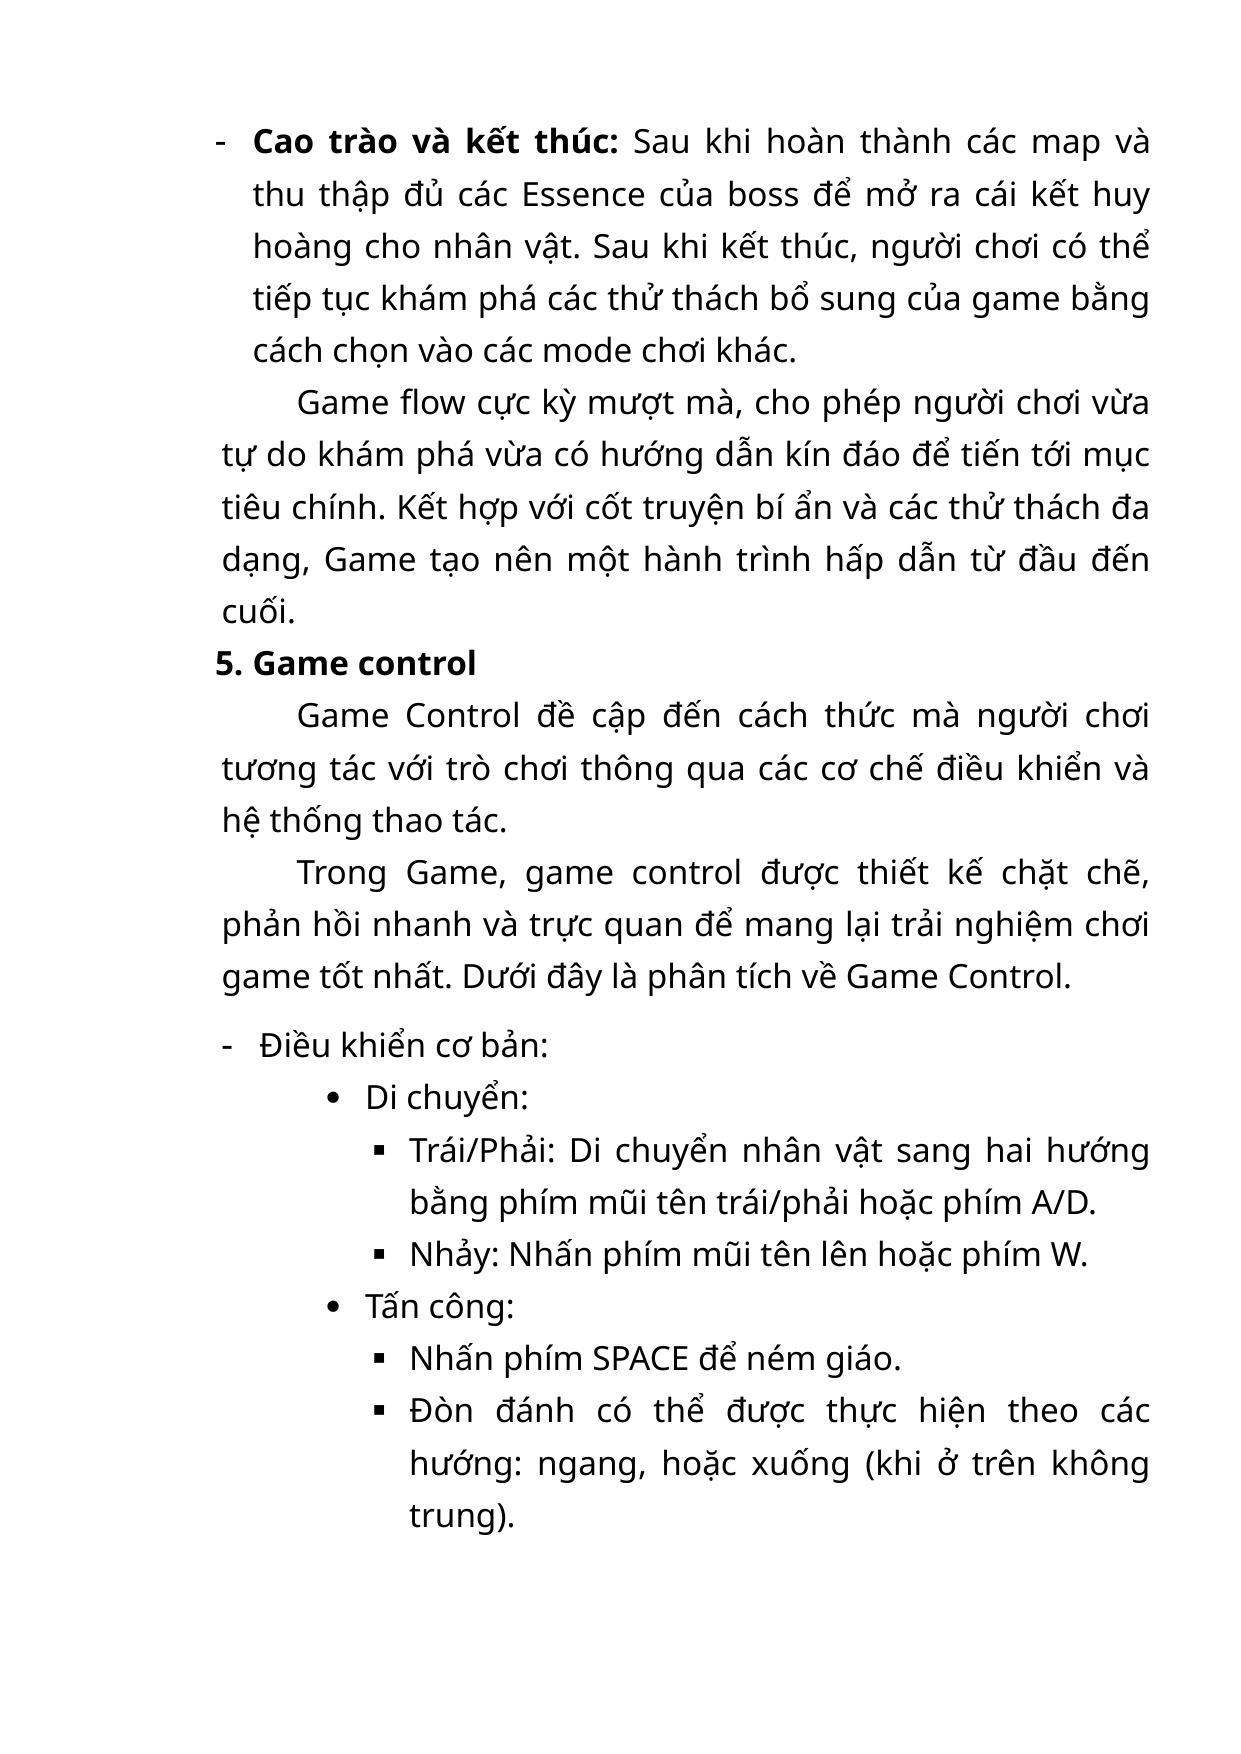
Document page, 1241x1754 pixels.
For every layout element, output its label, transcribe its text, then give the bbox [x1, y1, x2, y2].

list Đòn đánh có thể được thực hiện theo các hướng: ngang, hoặc xuống (khi ở trên không trung). [371, 1387, 1152, 1537]
list Game flow cực kỳ mượt mà, cho phép người chơi vừa tự do khám phá vừa có hướng dẫn kín đáo để tiến tới mục tiêu chính. Kết hợp với cốt truyện bí ẩn và các thử thách đa dạng, Game tạo nên một hành trình hấp dẫn từ đầu đến cuối. [221, 379, 1152, 633]
list Di chuyển: [327, 1074, 1152, 1119]
text Game Control đề cập đến cách thức mà người chơi tương tác với trò chơi thông qua các cơ chế điều khiển và hệ thống thao tác. [221, 692, 1152, 842]
list Nhấn phím SPACE để ném giáo. [371, 1335, 1152, 1381]
list Điều khiển cơ bản: [221, 1022, 1152, 1067]
list Nhảy: Nhấn phím mũi tên lên hoặc phím W. [371, 1231, 1152, 1276]
text Trong Game, game control được thiết kế chặt chẽ, phản hồi nhanh và trực quan để mang lại trải nghiệm chơi game tốt nhất. Dưới đây là phân tích về Game Control. [221, 849, 1152, 998]
list Tấn công: [327, 1283, 1152, 1328]
list Cao trào và kết thúc: Sau khi hoàn thành các map và thu thập đủ các Essence của boss để mở ra cái kết huy hoàng cho nhân vật. Sau khi kết thúc, người chơi có thể tiếp tục khám phá các thử thách bổ sung của game bằng cách chọn vào các mode chơi khác. [215, 118, 1152, 372]
list Game control [215, 640, 1152, 685]
list Trái/Phải: Di chuyển nhân vật sang hai hướng bằng phím mũi tên trái/phải hoặc phím A/D. [371, 1126, 1152, 1224]
